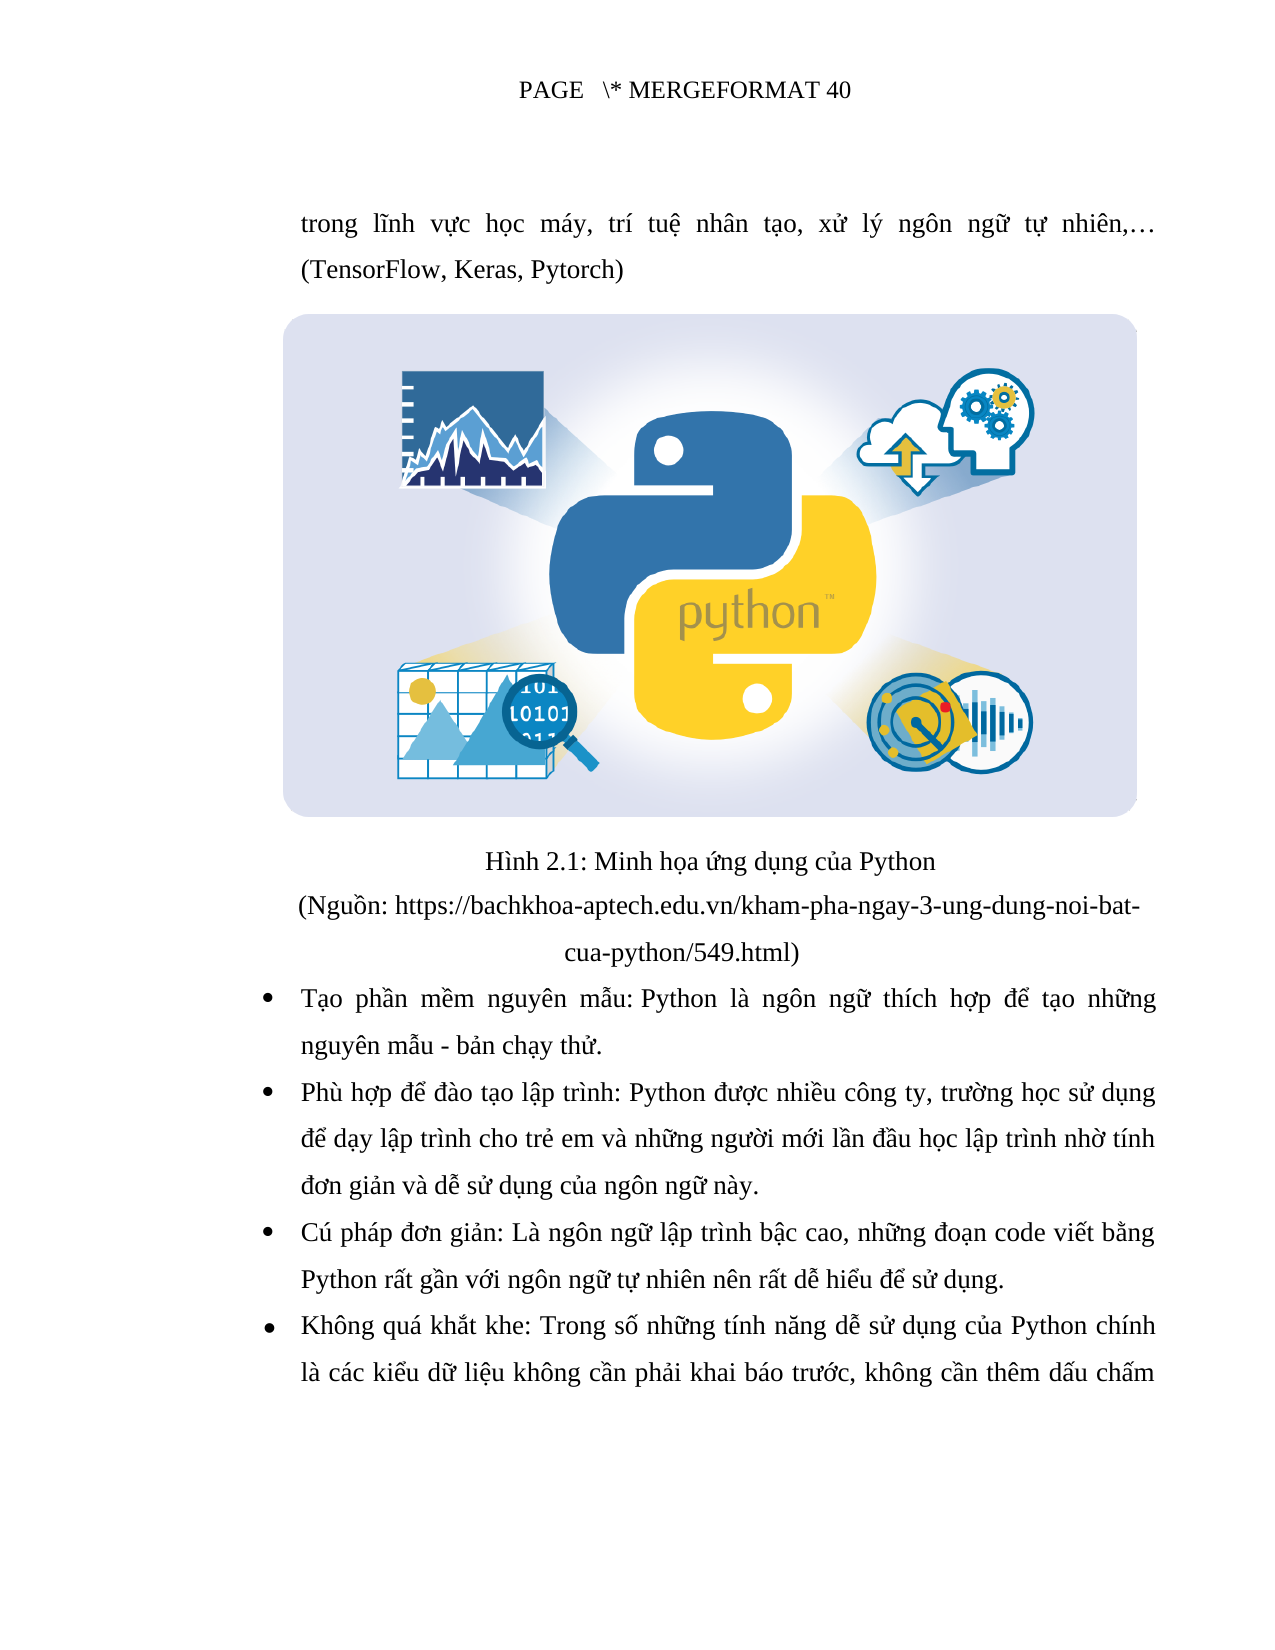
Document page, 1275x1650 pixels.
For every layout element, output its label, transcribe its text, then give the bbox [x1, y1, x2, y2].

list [263, 207, 1157, 284]
list Phù hợp để đào tạo lập trình: Python được nhiều công ty, trường học sử dụng để dạy lập trình cho trẻ em và những người mới lần đầu học lập trình nhờ tính đơn giản và dễ sử dụng của ngôn ngữ này. [263, 1076, 1157, 1200]
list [263, 1309, 1157, 1387]
text (Nguồn: https://bachkhoa-aptech.edu.vn/kham-pha-ngay-3-ung-dung-noi-bat-cua-python/549.html) [207, 889, 1157, 967]
list Cú pháp đơn giản: Là ngôn ngữ lập trình bậc cao, những đoạn code viết bằng Python rất gần với ngôn ngữ tự nhiên nên rất dễ hiểu để sử dụng. [263, 1216, 1157, 1294]
picture [283, 300, 1137, 830]
list Tạo phần mềm nguyên mẫu: Python là ngôn ngữ thích hợp để tạo những nguyên mẫu - bản chạy thử. [263, 982, 1157, 1060]
